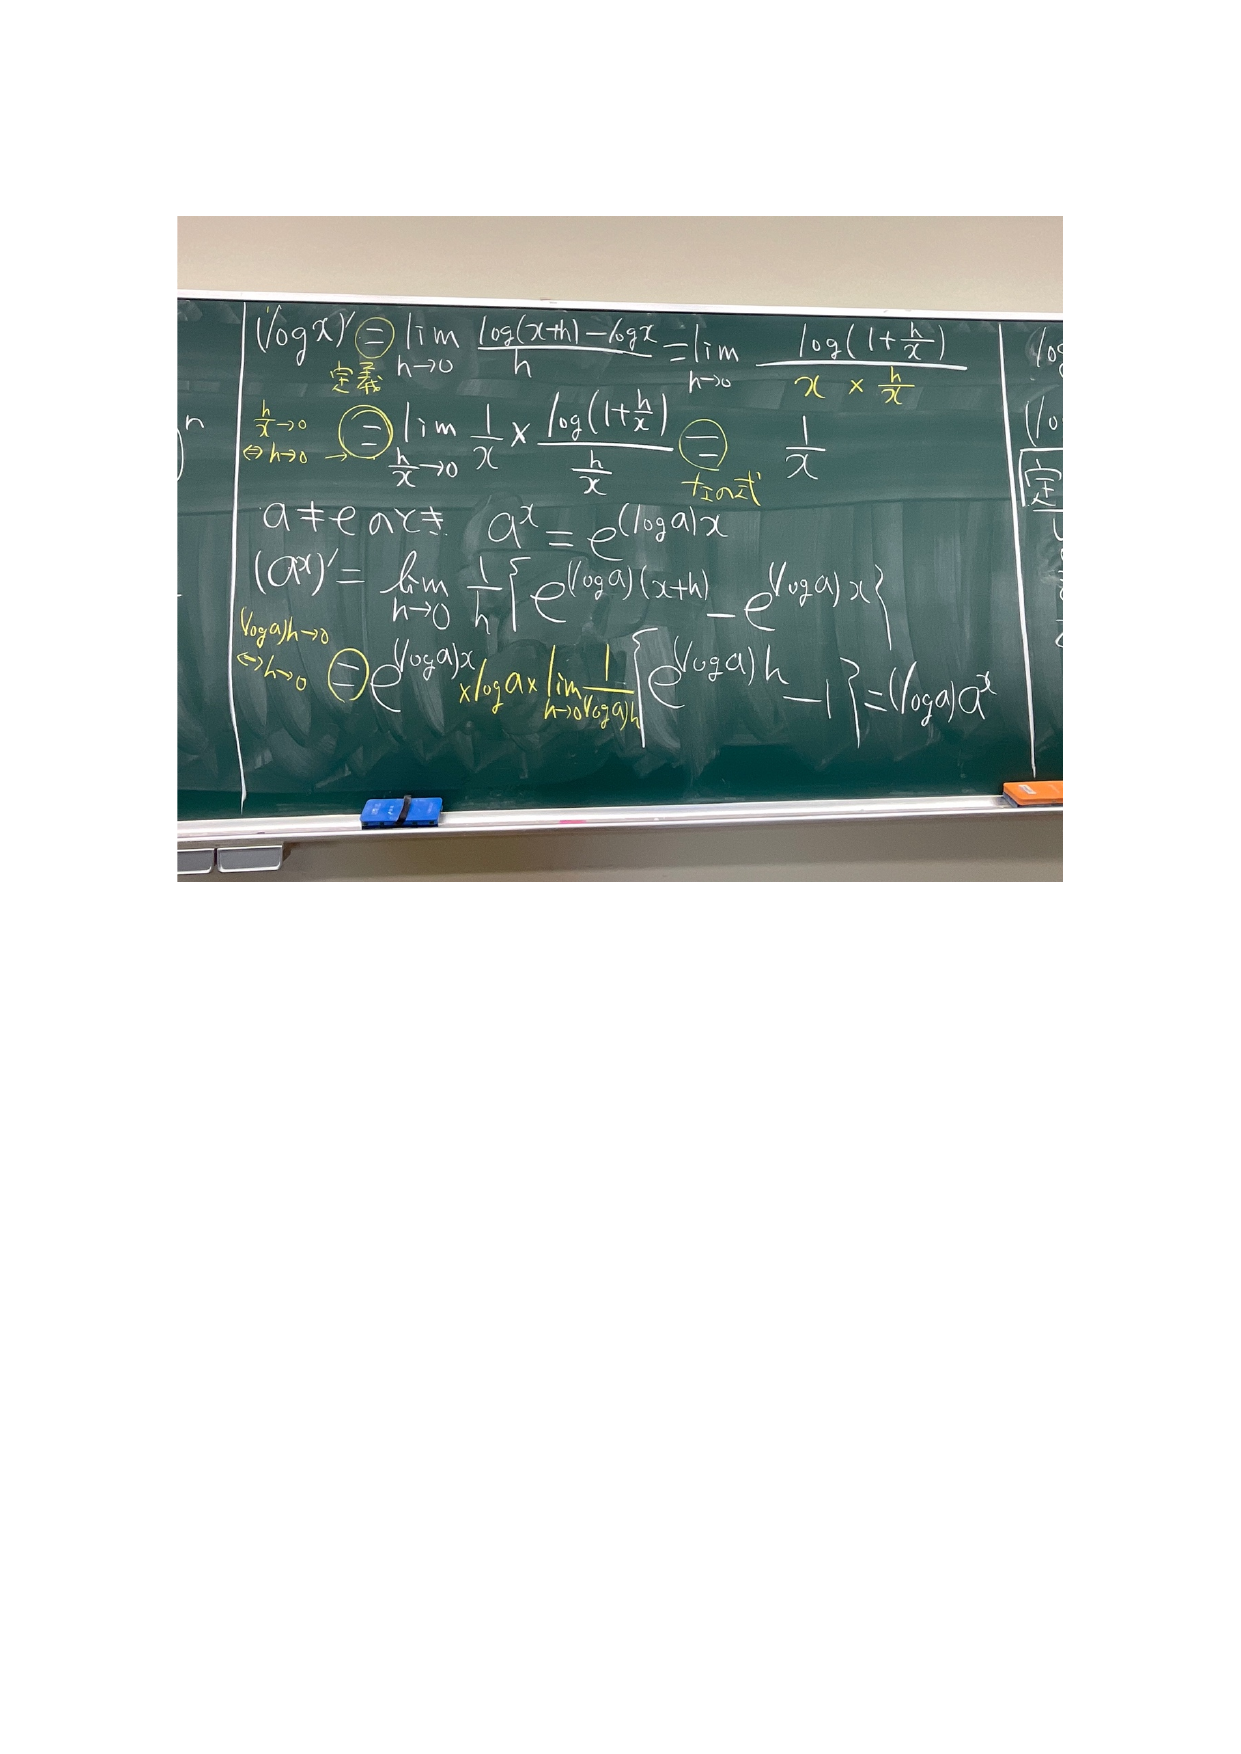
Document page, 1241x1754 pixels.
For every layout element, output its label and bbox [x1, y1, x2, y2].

picture [177, 216, 1063, 882]
